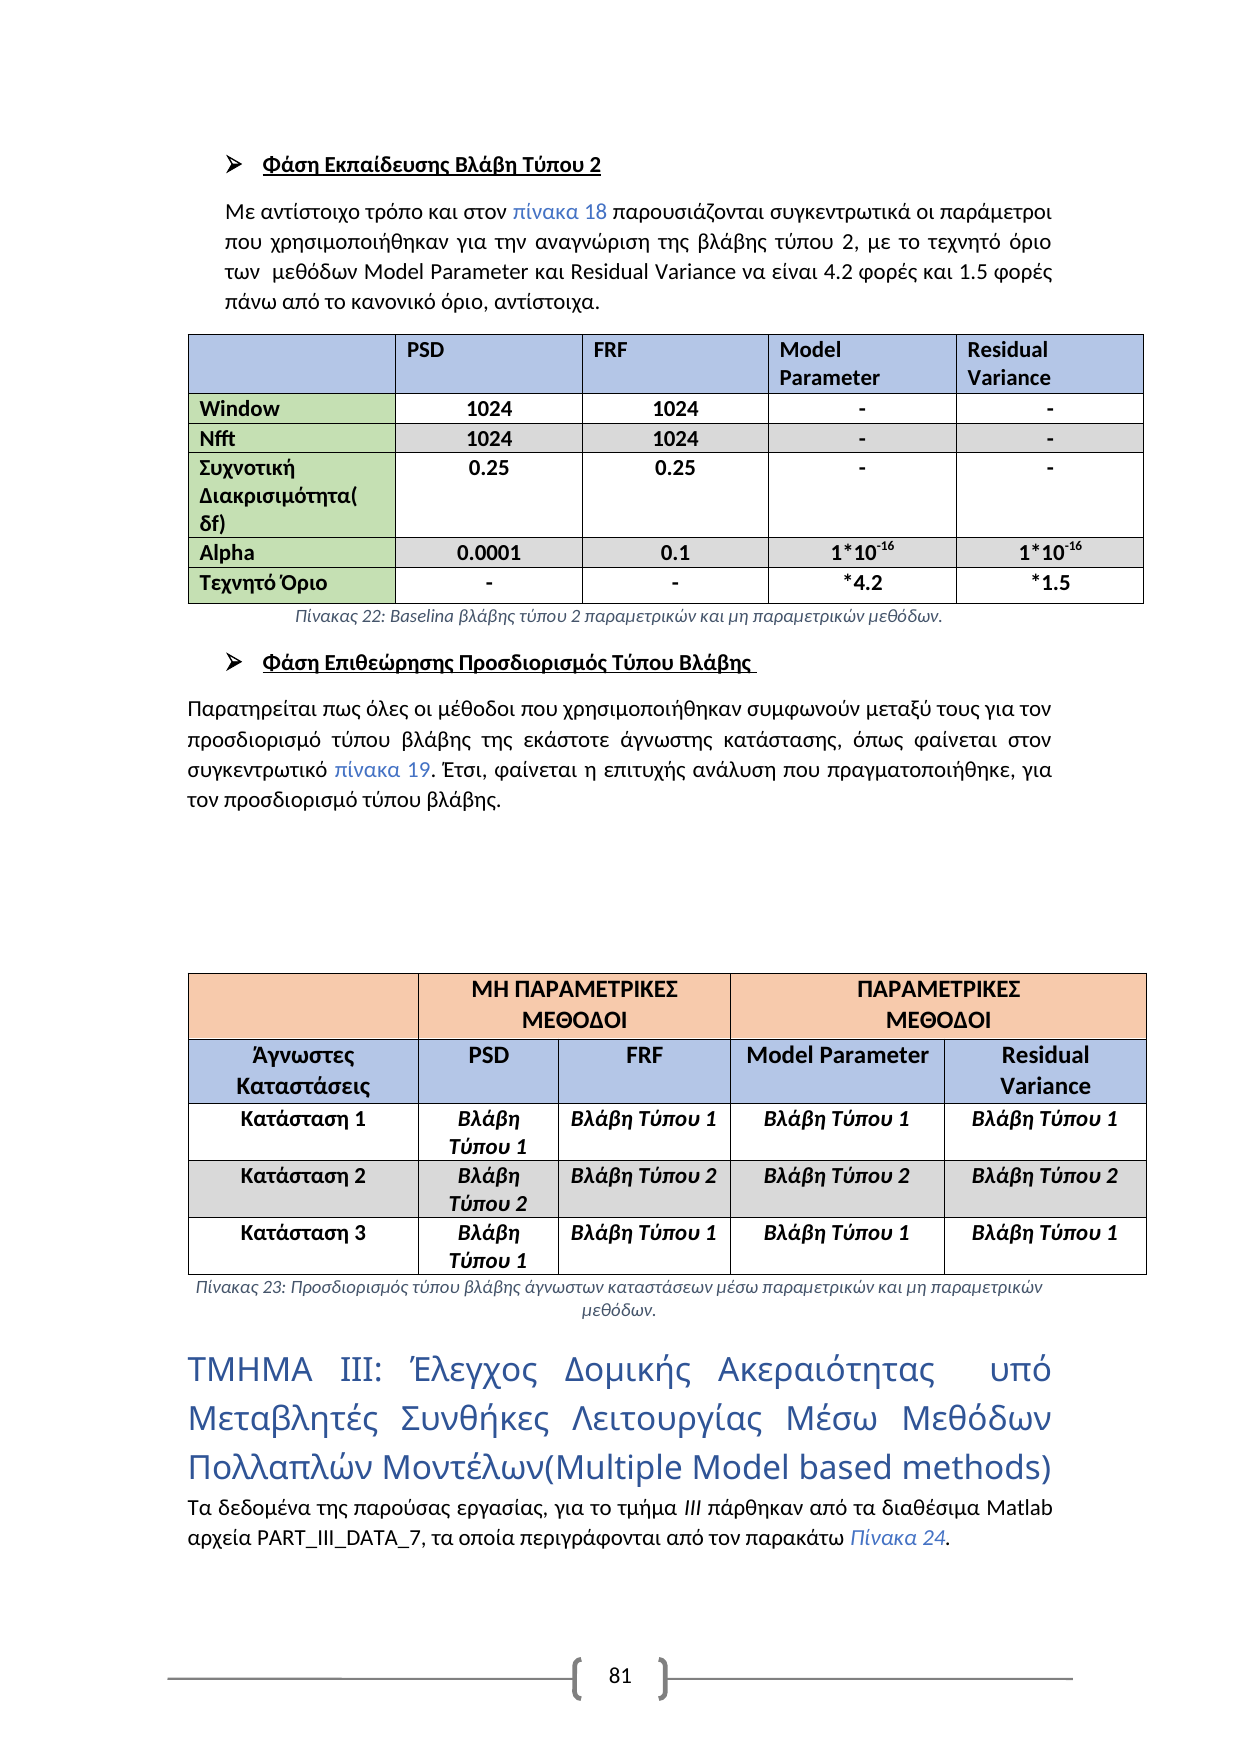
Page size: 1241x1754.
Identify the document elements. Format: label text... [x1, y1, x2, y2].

table_cell Model Parameter [731, 1040, 944, 1103]
table_header ΠΑΡΑΜΕΤΡΙΚΕΣ ΜΕΘΟΔΟΙ [731, 974, 1146, 1038]
list Φάση Εκπαίδευσης Βλάβη Τύπου 2 [225, 150, 1053, 178]
table_cell - [769, 424, 956, 452]
table_cell Βλάβη Τύπου 2 [731, 1161, 944, 1217]
table_cell 0.25 [583, 453, 768, 537]
table_cell - [769, 394, 956, 423]
table_cell - [957, 424, 1143, 452]
table_cell 1024 [583, 424, 768, 452]
table_cell Βλάβη Τύπου 2 [559, 1161, 730, 1217]
table_header [189, 974, 418, 1038]
table_cell Βλάβη Τύπου 1 [731, 1104, 944, 1160]
table_cell 1024 [396, 424, 582, 452]
text Με αντίστοιχο τρόπο και στον πίνακα 18 παρουσιάζονται συγκεντρωτικά οι παράμετροι που χρησιμοποιήθηκαν για την αναγνώριση της βλάβης τύπου 2, με το τεχνητό όριο των μεθόδων Model Parameter και Residual Variance να είναι 4.2 φορές και 1.5 φορές πάνω από το κανονικό όριο, αντίστοιχα. [225, 197, 1053, 316]
table_header PSD [396, 335, 582, 393]
table_cell 1*10-16 [769, 538, 956, 567]
table_cell - [957, 394, 1143, 423]
table_cell 1*10-16 [957, 538, 1143, 567]
table_cell Βλάβη Τύπου 2 [419, 1161, 558, 1217]
table_cell Alpha [189, 538, 395, 567]
table_cell - [769, 453, 956, 537]
table_cell 0.0001 [396, 538, 582, 567]
table_header Residual Variance [957, 335, 1143, 393]
table_cell *1.5 [957, 568, 1143, 603]
subtitle ΤΜΗΜΑ III: Έλεγχος Δομικής Ακεραιότητας υπό Μεταβλητές Συνθήκες Λειτουργίας Μέσω Μεθόδων Πολλαπλών Μοντέλων(Multiple Model based methods) [187, 1346, 1053, 1489]
table_cell Κατάσταση 3 [189, 1218, 418, 1274]
table_cell 1024 [396, 394, 582, 423]
table_header ΜΗ ΠΑΡΑΜΕΤΡΙΚΕΣ ΜΕΘΟΔΟΙ [419, 974, 730, 1038]
table_cell Άγνωστες Καταστάσεις [189, 1040, 418, 1103]
table_cell Window [189, 394, 395, 423]
table_cell Τεχνητό Όριο [189, 568, 395, 603]
text Τα δεδομένα της παρούσας εργασίας, για το τμήμα III πάρθηκαν από τα διαθέσιμα Matlab αρχεία PART_III_DATA_7, τα οποία περιγράφονται από τον παρακάτω Πίνακα 24. [187, 1493, 1053, 1551]
table_cell Βλάβη Τύπου 1 [559, 1104, 730, 1160]
table_cell - [583, 568, 768, 603]
table_cell Βλάβη Τύπου 1 [945, 1104, 1146, 1160]
table_cell Βλάβη Τύπου 1 [419, 1104, 558, 1160]
table_cell *4.2 [769, 568, 956, 603]
table_cell 1024 [583, 394, 768, 423]
table_cell Συχνοτική Διακρισιμότητα(δf) [189, 453, 395, 537]
table_cell Βλάβη Τύπου 1 [945, 1218, 1146, 1274]
table_cell Βλάβη Τύπου 1 [419, 1218, 558, 1274]
list Φάση Επιθεώρησης Προσδιορισμός Τύπου Βλάβης [225, 648, 1053, 676]
table_cell Κατάσταση 2 [189, 1161, 418, 1217]
table_cell - [957, 453, 1143, 537]
table_header Model Parameter [769, 335, 956, 393]
table_cell Βλάβη Τύπου 1 [731, 1218, 944, 1274]
table_header FRF [583, 335, 768, 393]
table_cell Βλάβη Τύπου 2 [945, 1161, 1146, 1217]
table_cell 0.1 [583, 538, 768, 567]
table_cell 0.25 [396, 453, 582, 537]
table_cell Residual Variance [945, 1040, 1146, 1103]
table_cell Βλάβη Τύπου 1 [559, 1218, 730, 1274]
table_cell Κατάσταση 1 [189, 1104, 418, 1160]
table_header [189, 335, 395, 393]
table_cell Nfft [189, 424, 395, 452]
table_cell - [396, 568, 582, 603]
table_cell FRF [559, 1040, 730, 1103]
table_cell PSD [419, 1040, 558, 1103]
text Παρατηρείται πως όλες οι μέθοδοι που χρησιμοποιήθηκαν συμφωνούν μεταξύ τους για τον προσδιορισμό τύπου βλάβης της εκάστοτε άγνωστης κατάστασης, όπως φαίνεται στον συγκεντρωτικό πίνακα 19. Έτσι, φαίνεται η επιτυχής ανάλυση που πραγματοποιήθηκε, για τον προσδιορισμό τύπου βλάβης. [187, 694, 1053, 813]
